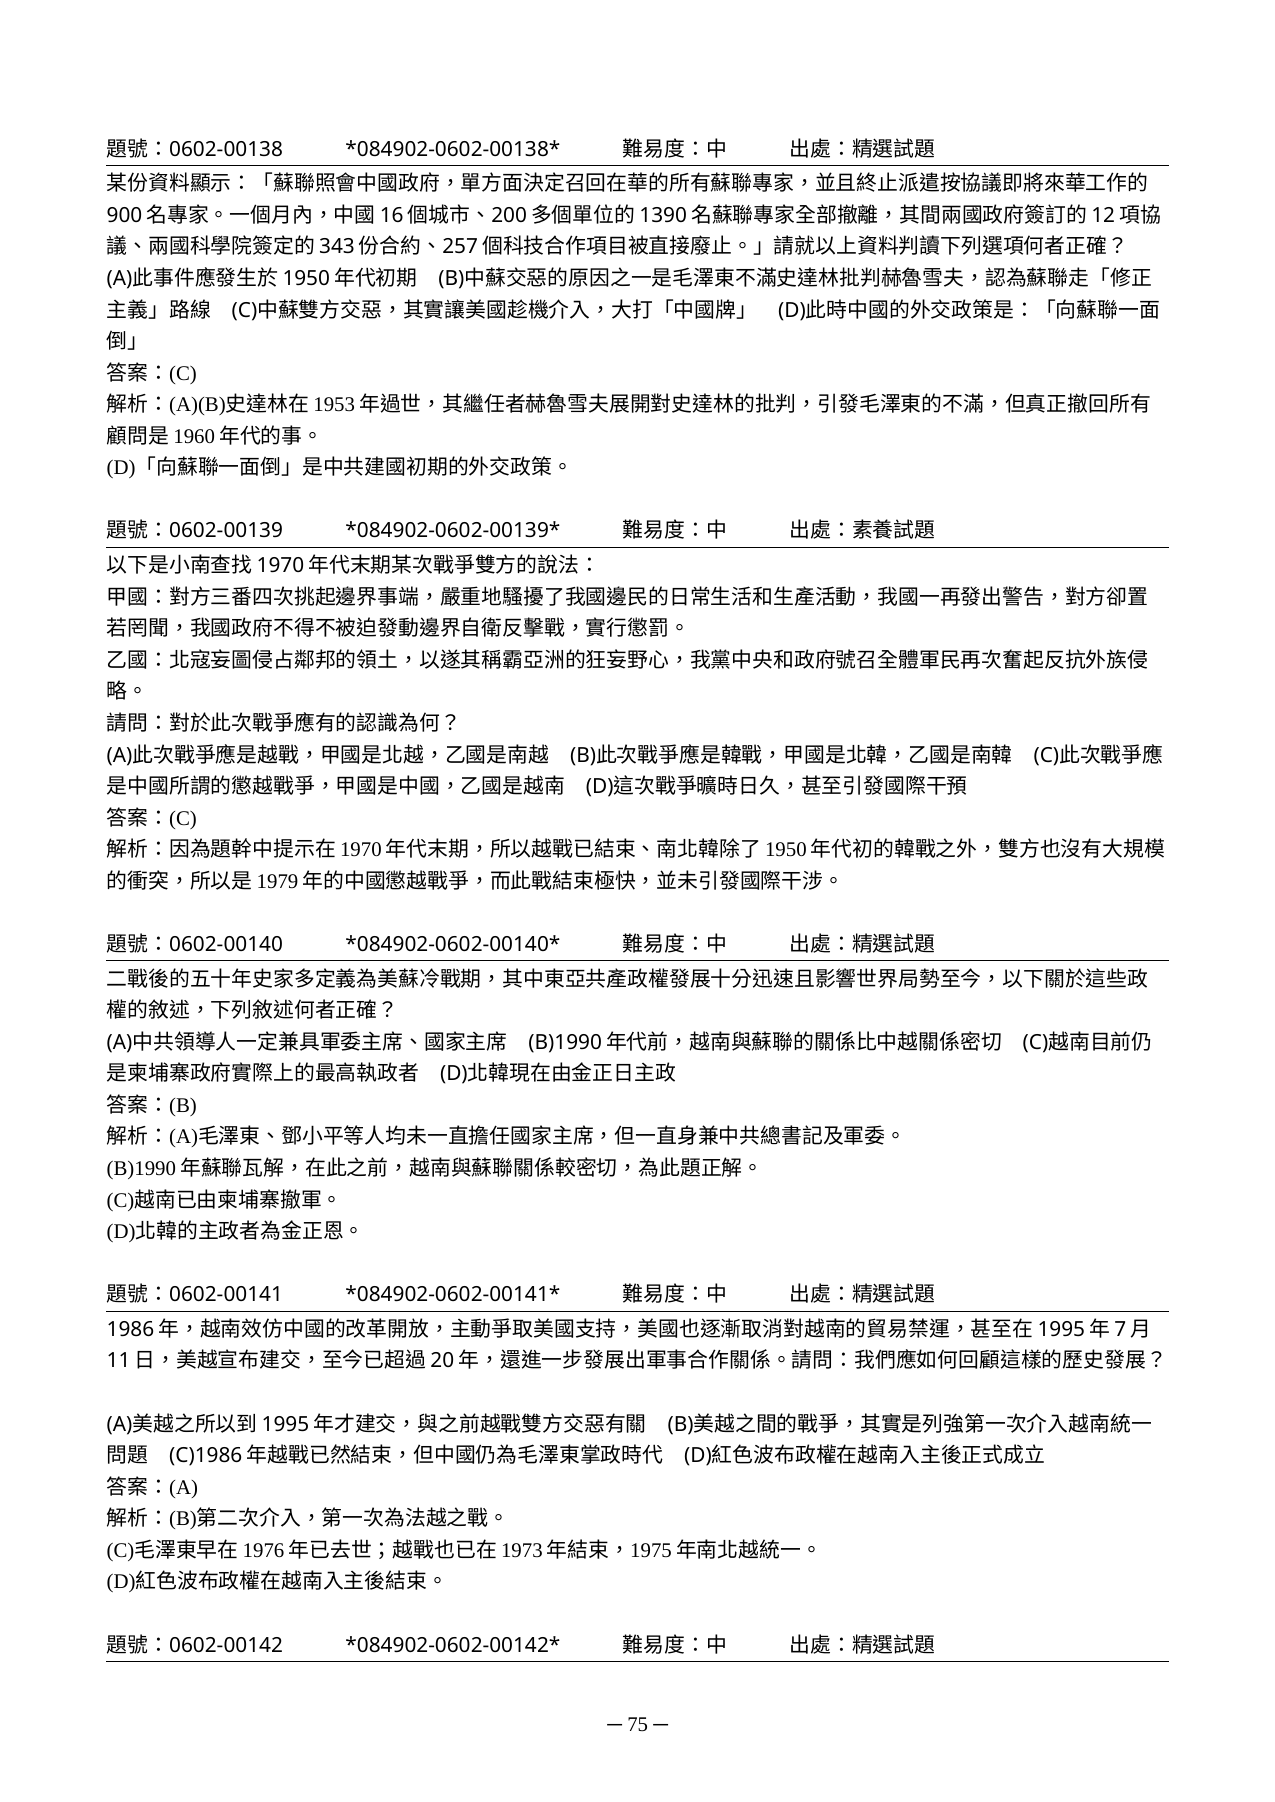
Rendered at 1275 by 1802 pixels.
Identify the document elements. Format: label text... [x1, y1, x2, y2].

text 答案：(C) [106, 355, 1169, 387]
text 二戰後的五十年史家多定義為美蘇冷戰期，其中東亞共產政權發展十分迅速且影響世界局勢至今，以下關於這些政權的敘述，下列敘述何者正確？ (A)中共領導人一定兼具軍委主席、國家主席 (B)1990年代前，越南與蘇聯的關係比中越關係密切 (C)越南目前仍是柬埔寨政府實際上的最高執政者 (D)北韓現在由金正日主政 [106, 961, 1169, 1087]
text 解析：(A)毛澤東、鄧小平等人均未一直擔任國家主席，但一直身兼中共總書記及軍委。 (B)1990年蘇聯瓦解，在此之前，越南與蘇聯關係較密切，為此題正解。 (C)越南已由柬埔寨撤軍。 (D)北韓的主政者為金正恩。 [106, 1119, 1169, 1245]
text 題號：0602-00142 *084902-0602-00142* 難易度：中 出處：精選試題 [106, 1627, 1169, 1661]
text 題號：0602-00141 *084902-0602-00141* 難易度：中 出處：精選試題 [106, 1277, 1169, 1311]
text 解析：(A)(B)史達林在1953年過世，其繼任者赫魯雪夫展開對史達林的批判，引發毛澤東的不滿，但真正撤回所有顧問是1960年代的事。 (D)「向蘇聯一面倒」是中共建國初期的外交政策。 [106, 387, 1169, 482]
text 答案：(C) [106, 800, 1169, 832]
text 以下是小南查找1970年代末期某次戰爭雙方的說法： 甲國：對方三番四次挑起邊界事端，嚴重地騷擾了我國邊民的日常生活和生產活動，我國一再發出警告，對方卻置若罔聞，我國政府不得不被迫發動邊界自衛反擊戰，實行懲罰。 乙國：北寇妄圖侵占鄰邦的領土，以遂其稱霸亞洲的狂妄野心，我黨中央和政府號召全體軍民再次奮起反抗外族侵略。 請問：對於此次戰爭應有的認識為何？ (A)此次戰爭應是越戰，甲國是北越，乙國是南越 (B)此次戰爭應是韓戰，甲國是北韓，乙國是南韓 (C)此次戰爭應是中國所謂的懲越戰爭，甲國是中國，乙國是越南 (D)這次戰爭曠時日久，甚至引發國際干預 [106, 548, 1169, 800]
text 某份資料顯示：「蘇聯照會中國政府，單方面決定召回在華的所有蘇聯專家，並且終止派遣按協議即將來華工作的900名專家。一個月內，中國16個城市、200多個單位的1390名蘇聯專家全部撤離，其間兩國政府簽訂的12項協議、兩國科學院簽定的343份合約、257個科技合作項目被直接廢止。」請就以上資料判讀下列選項何者正確？ (A)此事件應發生於1950年代初期 (B)中蘇交惡的原因之一是毛澤東不滿史達林批判赫魯雪夫，認為蘇聯走「修正主義」路線 (C)中蘇雙方交惡，其實讓美國趁機介入，大打「中國牌」 (D)此時中國的外交政策是：「向蘇聯一面倒」 [106, 166, 1169, 355]
text 題號：0602-00140 *084902-0602-00140* 難易度：中 出處：精選試題 [106, 927, 1169, 960]
text 答案：(B) [106, 1087, 1169, 1119]
text 1986年，越南效仿中國的改革開放，主動爭取美國支持，美國也逐漸取消對越南的貿易禁運，甚至在，美越宣布建交，至今已超過20年，還進一步發展出軍事合作關係。請問：我們應如何回顧這樣的歷史發展？ (A)美越之所以到1995年才建交，與之前越戰雙方交惡有關 (B)美越之間的戰爭，其實是列強第一次介入越南統一問題 (C)1986年越戰已然結束，但中國仍為毛澤東掌政時代 (D)紅色波布政權在越南入主後正式成立 [106, 1312, 1169, 1469]
text 解析：(B)第二次介入，第一次為法越之戰。 (C)毛澤東早在1976年已去世；越戰也已在1973年結束，1975年南北越統一。 (D)紅色波布政權在越南入主後結束。 [106, 1501, 1169, 1596]
text 答案：(A) [106, 1469, 1169, 1501]
text 題號：0602-00139 *084902-0602-00139* 難易度：中 出處：素養試題 [106, 513, 1169, 547]
text 題號：0602-00138 *084902-0602-00138* 難易度：中 出處：精選試題 [106, 131, 1169, 165]
text 解析：因為題幹中提示在1970年代末期，所以越戰已結束、南北韓除了1950年代初的韓戰之外，雙方也沒有大規模的衝突，所以是1979年的中國懲越戰爭，而此戰結束極快，並未引發國際干涉。 [106, 832, 1169, 895]
